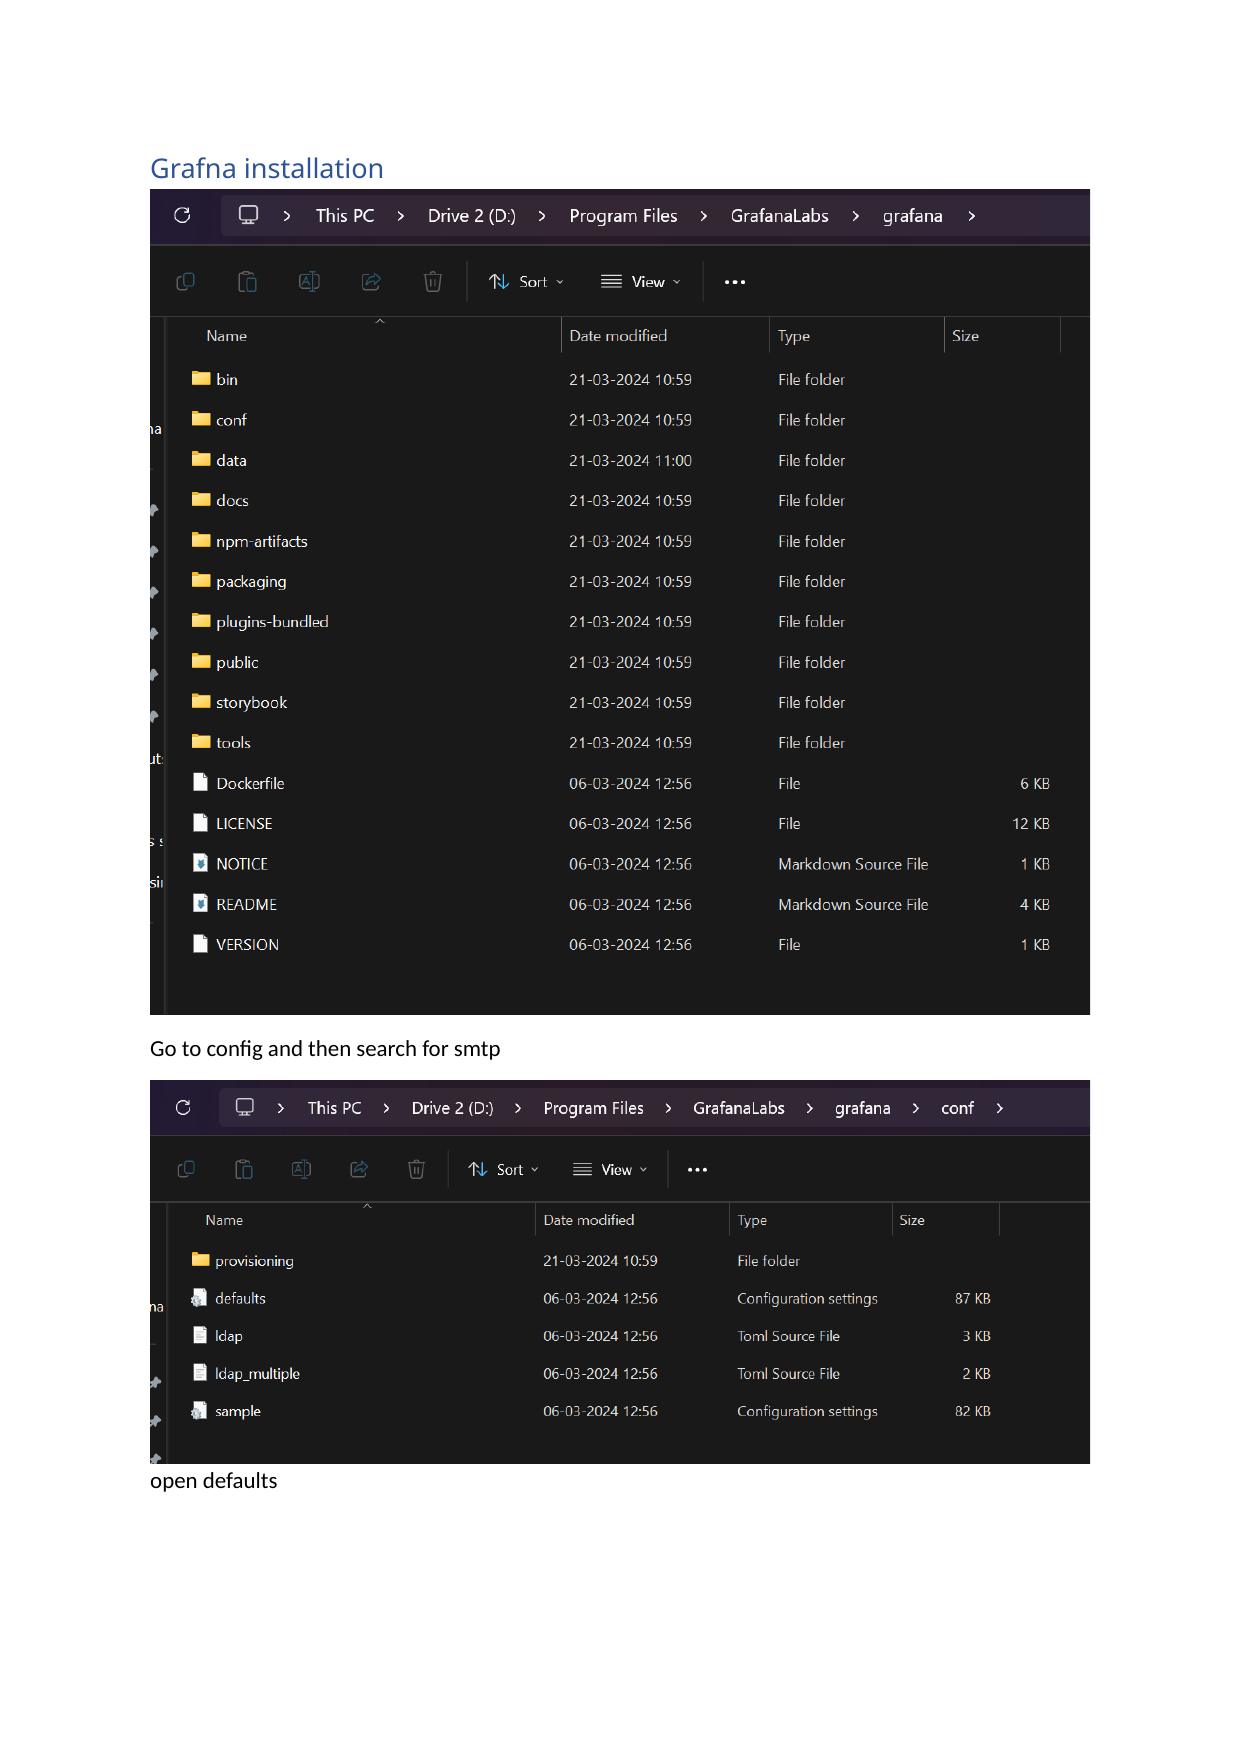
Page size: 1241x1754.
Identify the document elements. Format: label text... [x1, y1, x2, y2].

text Go to config and then search for smtp [150, 1034, 1090, 1062]
picture [150, 189, 1091, 1015]
picture [150, 1080, 1091, 1464]
subtitle Grafna installation [150, 150, 1090, 187]
text open defaults [150, 1464, 1090, 1494]
